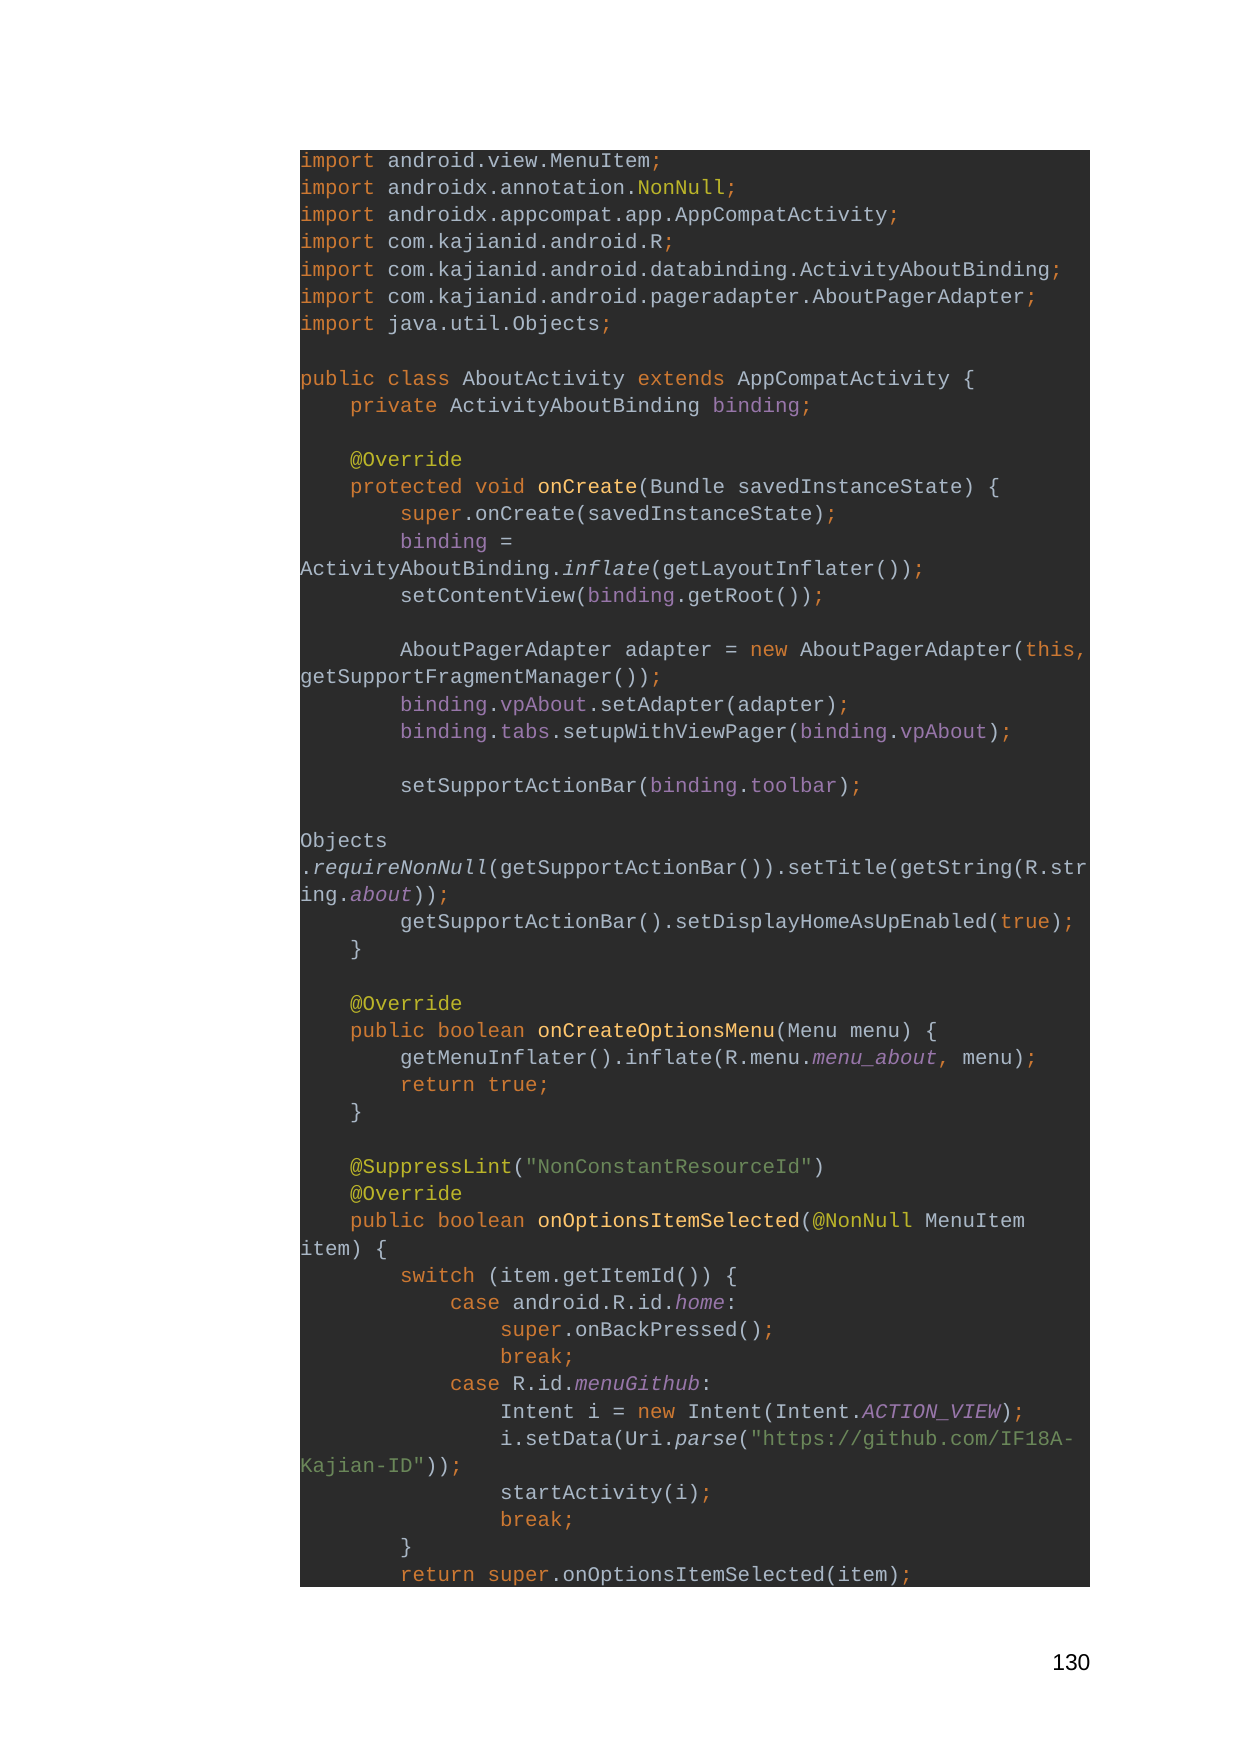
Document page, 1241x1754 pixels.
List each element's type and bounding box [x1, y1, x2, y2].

text [300, 150, 1090, 1587]
